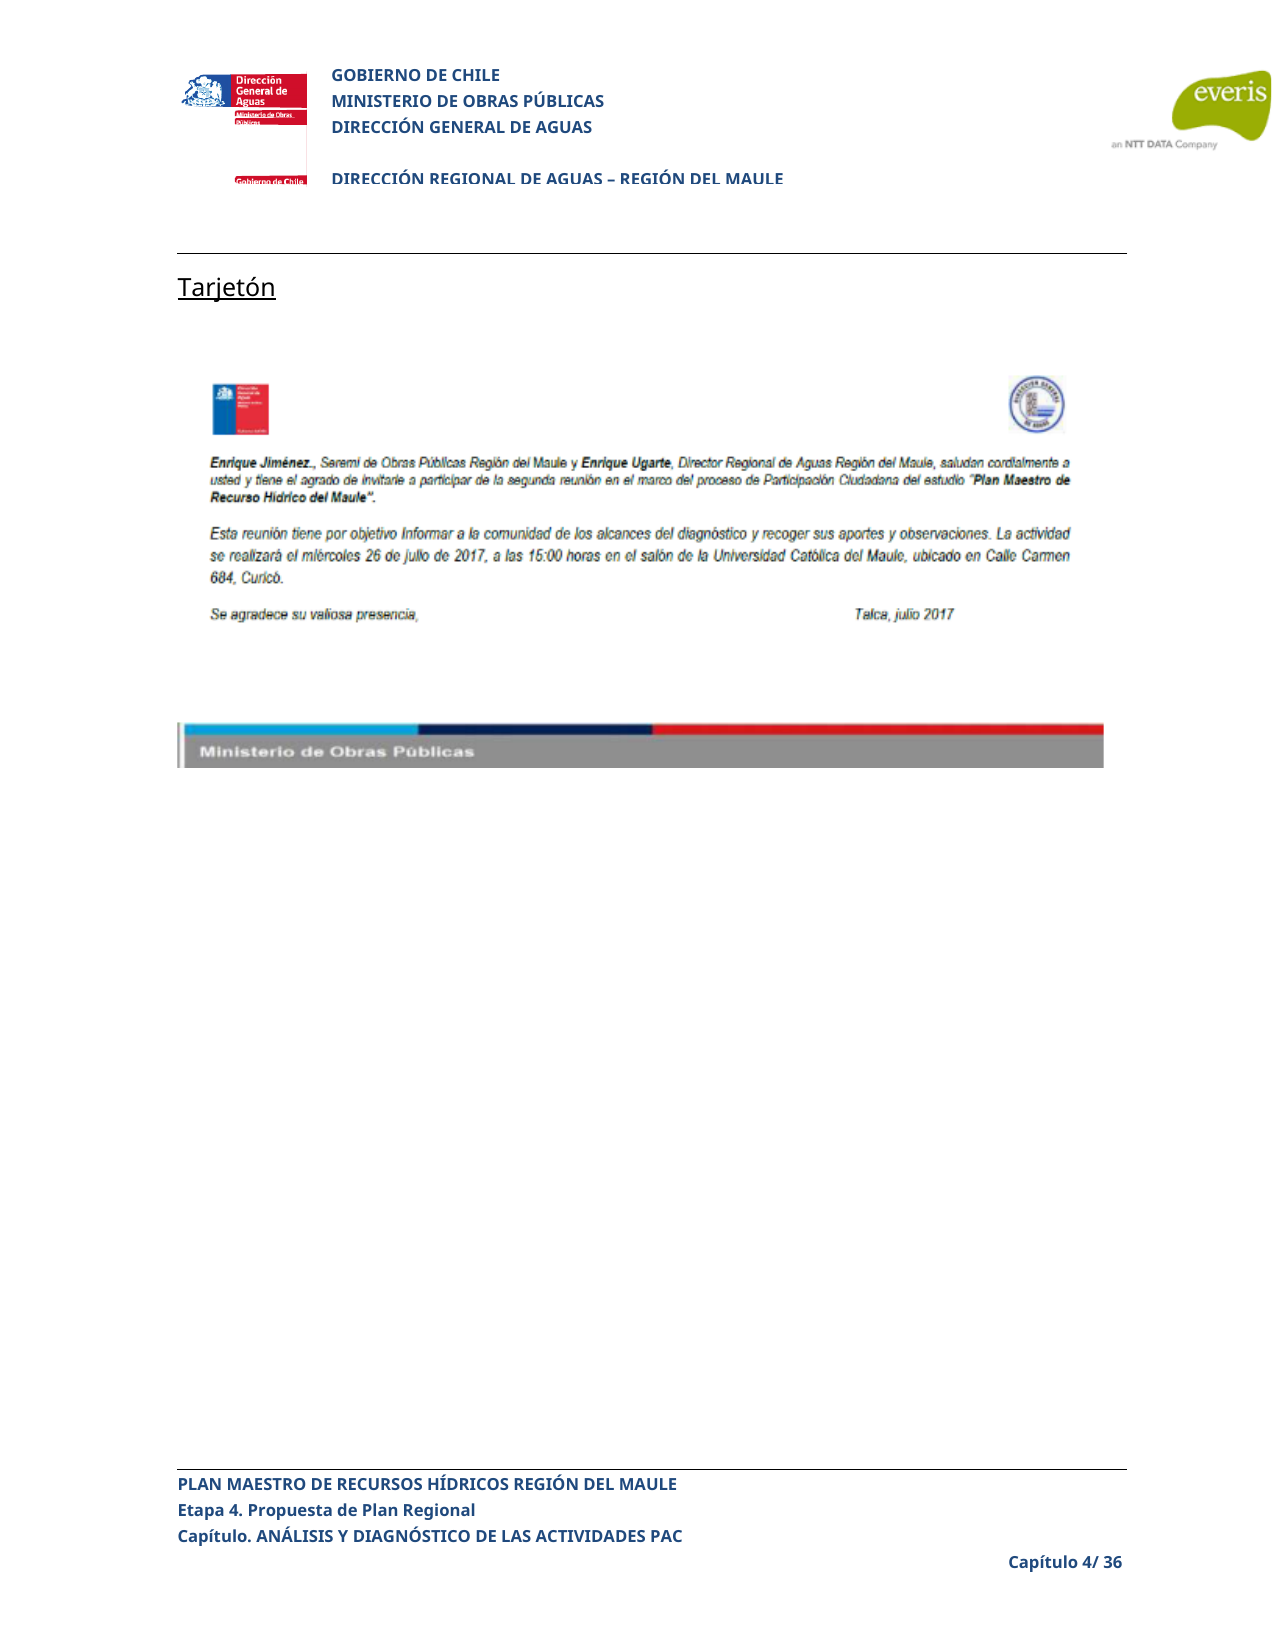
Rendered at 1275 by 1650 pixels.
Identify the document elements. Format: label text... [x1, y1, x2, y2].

text Tarjetón [177, 269, 1127, 303]
picture [177, 321, 1104, 768]
picture [1109, 62, 1272, 153]
